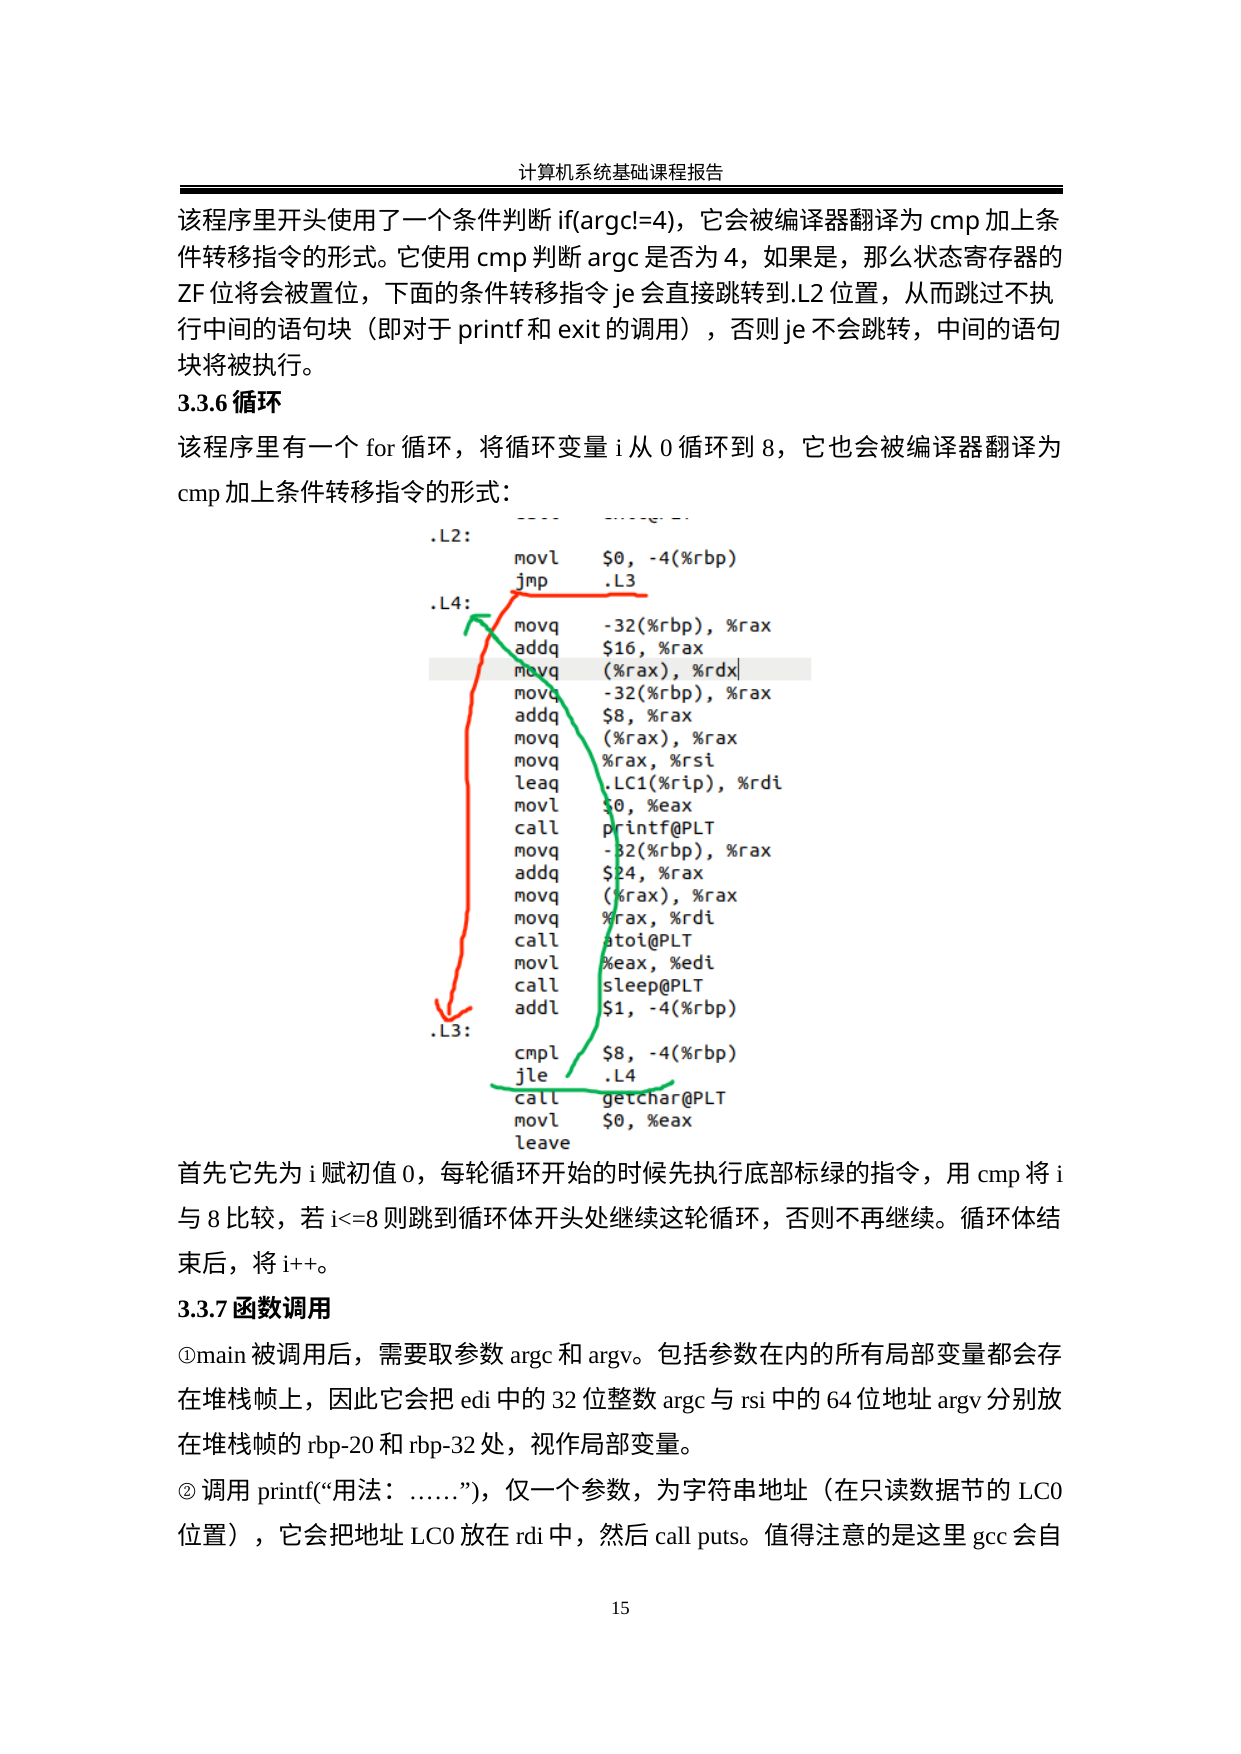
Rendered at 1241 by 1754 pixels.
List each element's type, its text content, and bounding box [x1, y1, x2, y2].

list 该程序里有一个for循环，将循环变量i从0循环到8，它也会被编译器翻译为cmp加上条件转移指令的形式： [177, 427, 1063, 509]
text 该程序里开头使用了一个条件判断if(argc!=4)，它会被编译器翻译为cmp加上条件转移指令的形式。它使用cmp判断argc是否为4，如果是，那么状态寄存器的ZF位将会被置位，下面的条件转移指令je会直接跳转到.L2位置，从而跳过不执行中间的语句块（即对于printf和exit的调用），否则je不会跳转，中间的语句块将被执行。 [177, 201, 1063, 382]
list 3.3.7函数调用 [177, 1289, 1063, 1325]
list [177, 1470, 1063, 1552]
list 3.3.6循环 [177, 382, 1063, 418]
list ①main被调用后，需要取参数argc和argv。包括参数在内的所有局部变量都会存在堆栈帧上，因此它会把edi中的32位整数argc与rsi中的64位地址argv分别放在堆栈帧的rbp-20和rbp-32处，视作局部变量。 [177, 1334, 1063, 1461]
list 首先它先为i赋初值0，每轮循环开始的时候先执行底部标绿的指令，用cmp将i与8比较，若i<=8则跳到循环体开头处继续这轮循环，否则不再继续。循环体结束后，将i++。 [177, 1153, 1063, 1280]
picture [428, 518, 812, 1153]
